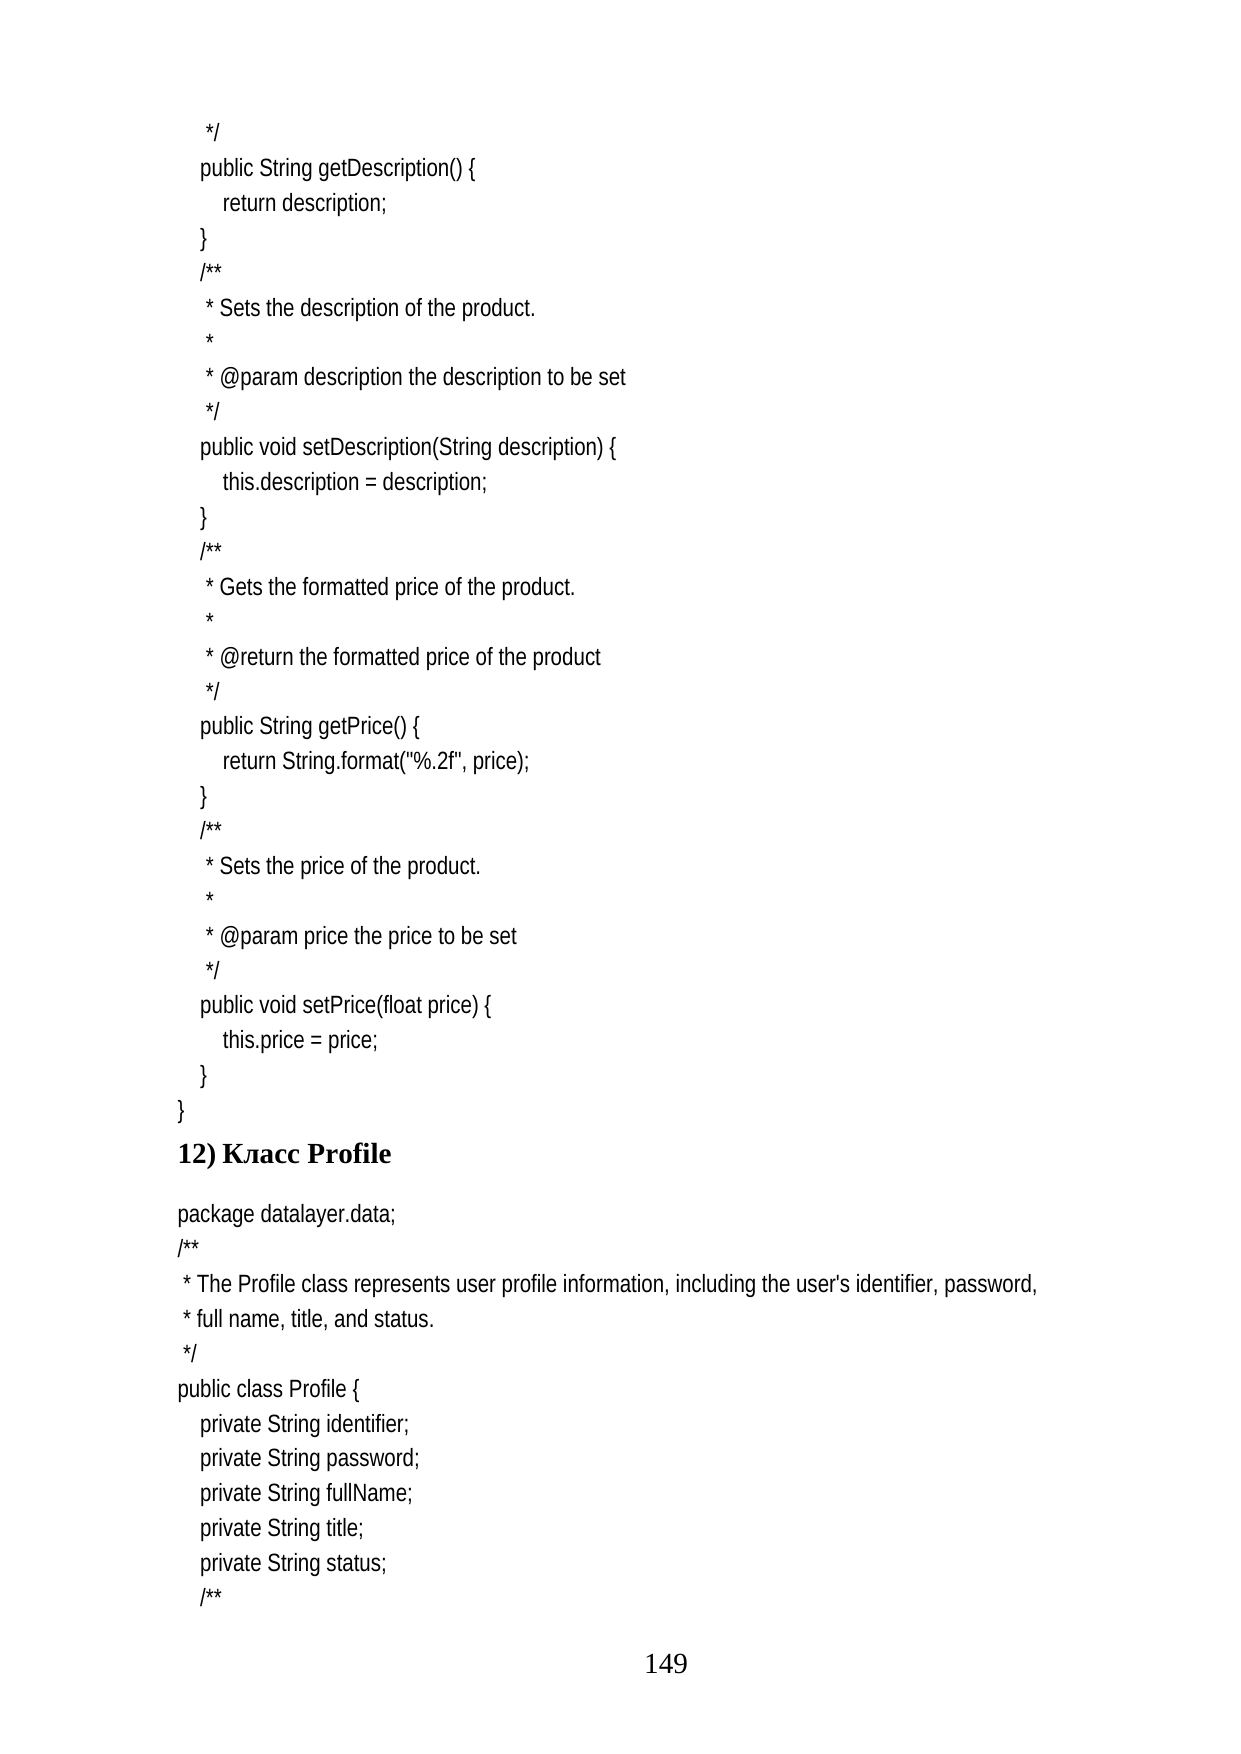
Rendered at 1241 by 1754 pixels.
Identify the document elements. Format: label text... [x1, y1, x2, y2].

text * Sets the description of the product. [177, 293, 1152, 321]
text private String password; [177, 1443, 1152, 1472]
text } [177, 781, 1152, 810]
text /** [177, 816, 1152, 845]
text * [177, 886, 1152, 914]
text * [177, 607, 1152, 635]
text public class Profile { [177, 1374, 1152, 1402]
text private String identifier; [177, 1408, 1152, 1437]
text } [177, 1095, 1152, 1124]
text * The Profile class represents user profile information, including the user's identifier, password, [177, 1269, 1152, 1298]
text * @param price the price to be set [177, 921, 1152, 949]
text private String title; [177, 1513, 1152, 1542]
text * Sets the price of the product. [177, 851, 1152, 879]
text */ [177, 956, 1152, 984]
text private String status; [177, 1548, 1152, 1577]
text return String.format("%.2f", price); [177, 746, 1152, 775]
text private String fullName; [177, 1478, 1152, 1507]
text */ [177, 1339, 1152, 1367]
text */ [177, 118, 1152, 147]
text public void setDescription(String description) { [177, 432, 1152, 461]
text public String getDescription() { [177, 153, 1152, 182]
text return description; [177, 188, 1152, 217]
text public void setPrice(float price) { [177, 991, 1152, 1019]
text * Gets the formatted price of the product. [177, 572, 1152, 600]
text /** [177, 1583, 1152, 1612]
text this.price = price; [177, 1025, 1152, 1054]
text */ [177, 397, 1152, 426]
text * [177, 327, 1152, 356]
text */ [177, 676, 1152, 705]
text /** [177, 1234, 1152, 1263]
text this.description = description; [177, 467, 1152, 496]
text } [177, 223, 1152, 251]
text * @param description the description to be set [177, 362, 1152, 391]
text /** [177, 537, 1152, 566]
text public String getPrice() { [177, 711, 1152, 740]
text } [177, 1060, 1152, 1089]
text * @return the formatted price of the product [177, 642, 1152, 670]
text * full name, title, and status. [177, 1304, 1152, 1332]
text /** [177, 258, 1152, 286]
text } [177, 502, 1152, 531]
subtitle Класс Profile [177, 1136, 1152, 1170]
text package datalayer.data; [177, 1199, 1152, 1228]
